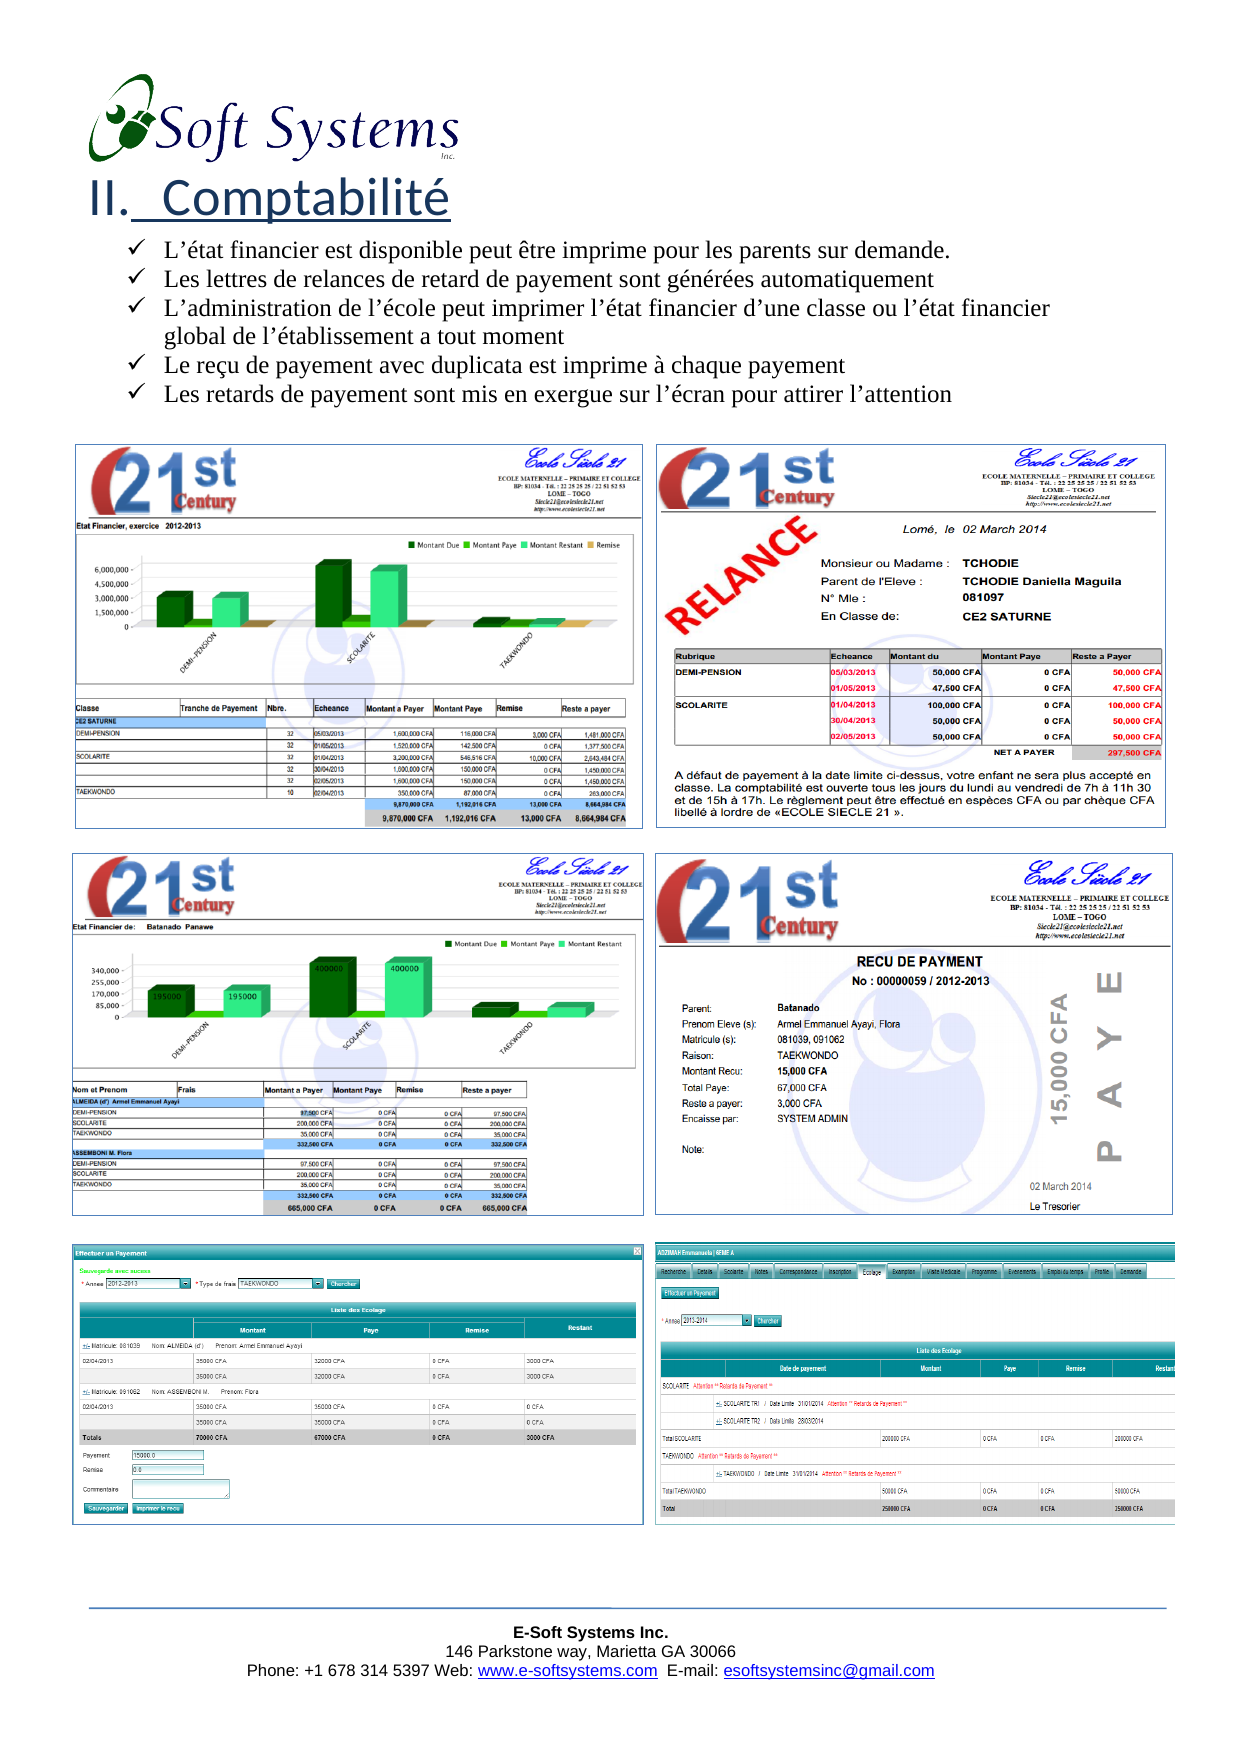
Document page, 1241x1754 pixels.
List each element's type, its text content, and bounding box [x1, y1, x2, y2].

picture [657, 445, 1165, 827]
picture [656, 854, 1172, 1214]
list L’état financier est disponible peut être imprime pour les parents sur demande. [126, 235, 1092, 264]
picture [88, 73, 459, 163]
subtitle Comptabilité [89, 163, 1092, 229]
list Le reçu de payement avec duplicata est imprime à chaque payement [126, 350, 1092, 379]
picture [76, 445, 642, 828]
list Les retards de payement sont mis en exergue sur l’écran pour attirer l’attention [126, 379, 1092, 408]
picture [73, 1245, 643, 1524]
list L’administration de l’école peut imprimer l’état financier d’une classe ou l’état financier global de l’établissement a tout moment [126, 293, 1092, 350]
picture [73, 854, 643, 1215]
picture [655, 1242, 1175, 1525]
list Les lettres de relances de retard de payement sont générées automatiquement [126, 264, 1092, 293]
